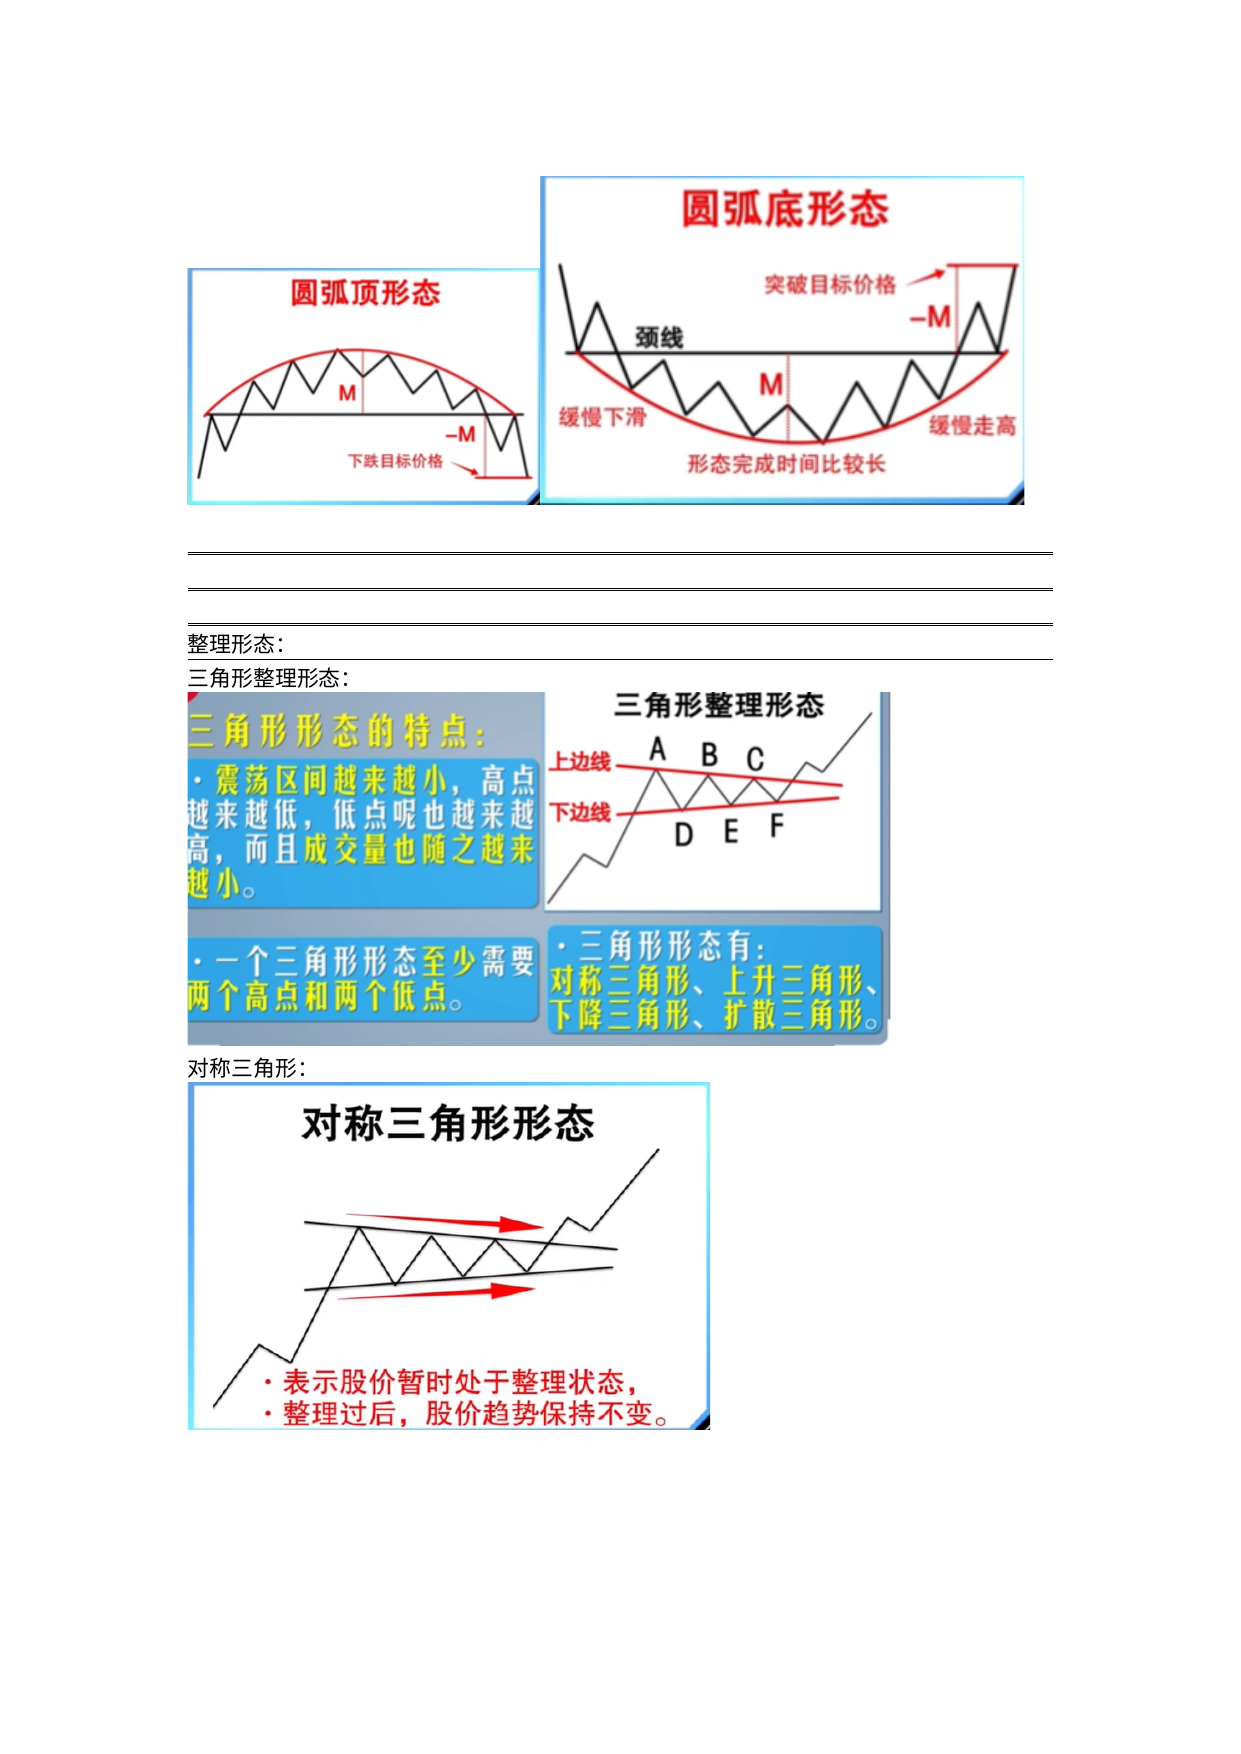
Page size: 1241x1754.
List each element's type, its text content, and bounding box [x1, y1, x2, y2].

text 整理形态： [187, 626, 1053, 660]
picture [187, 176, 1025, 505]
picture [187, 1082, 711, 1430]
picture [187, 692, 891, 1046]
text 三角形整理形态： [187, 660, 1053, 693]
text 对称三角形： [187, 1050, 1053, 1083]
